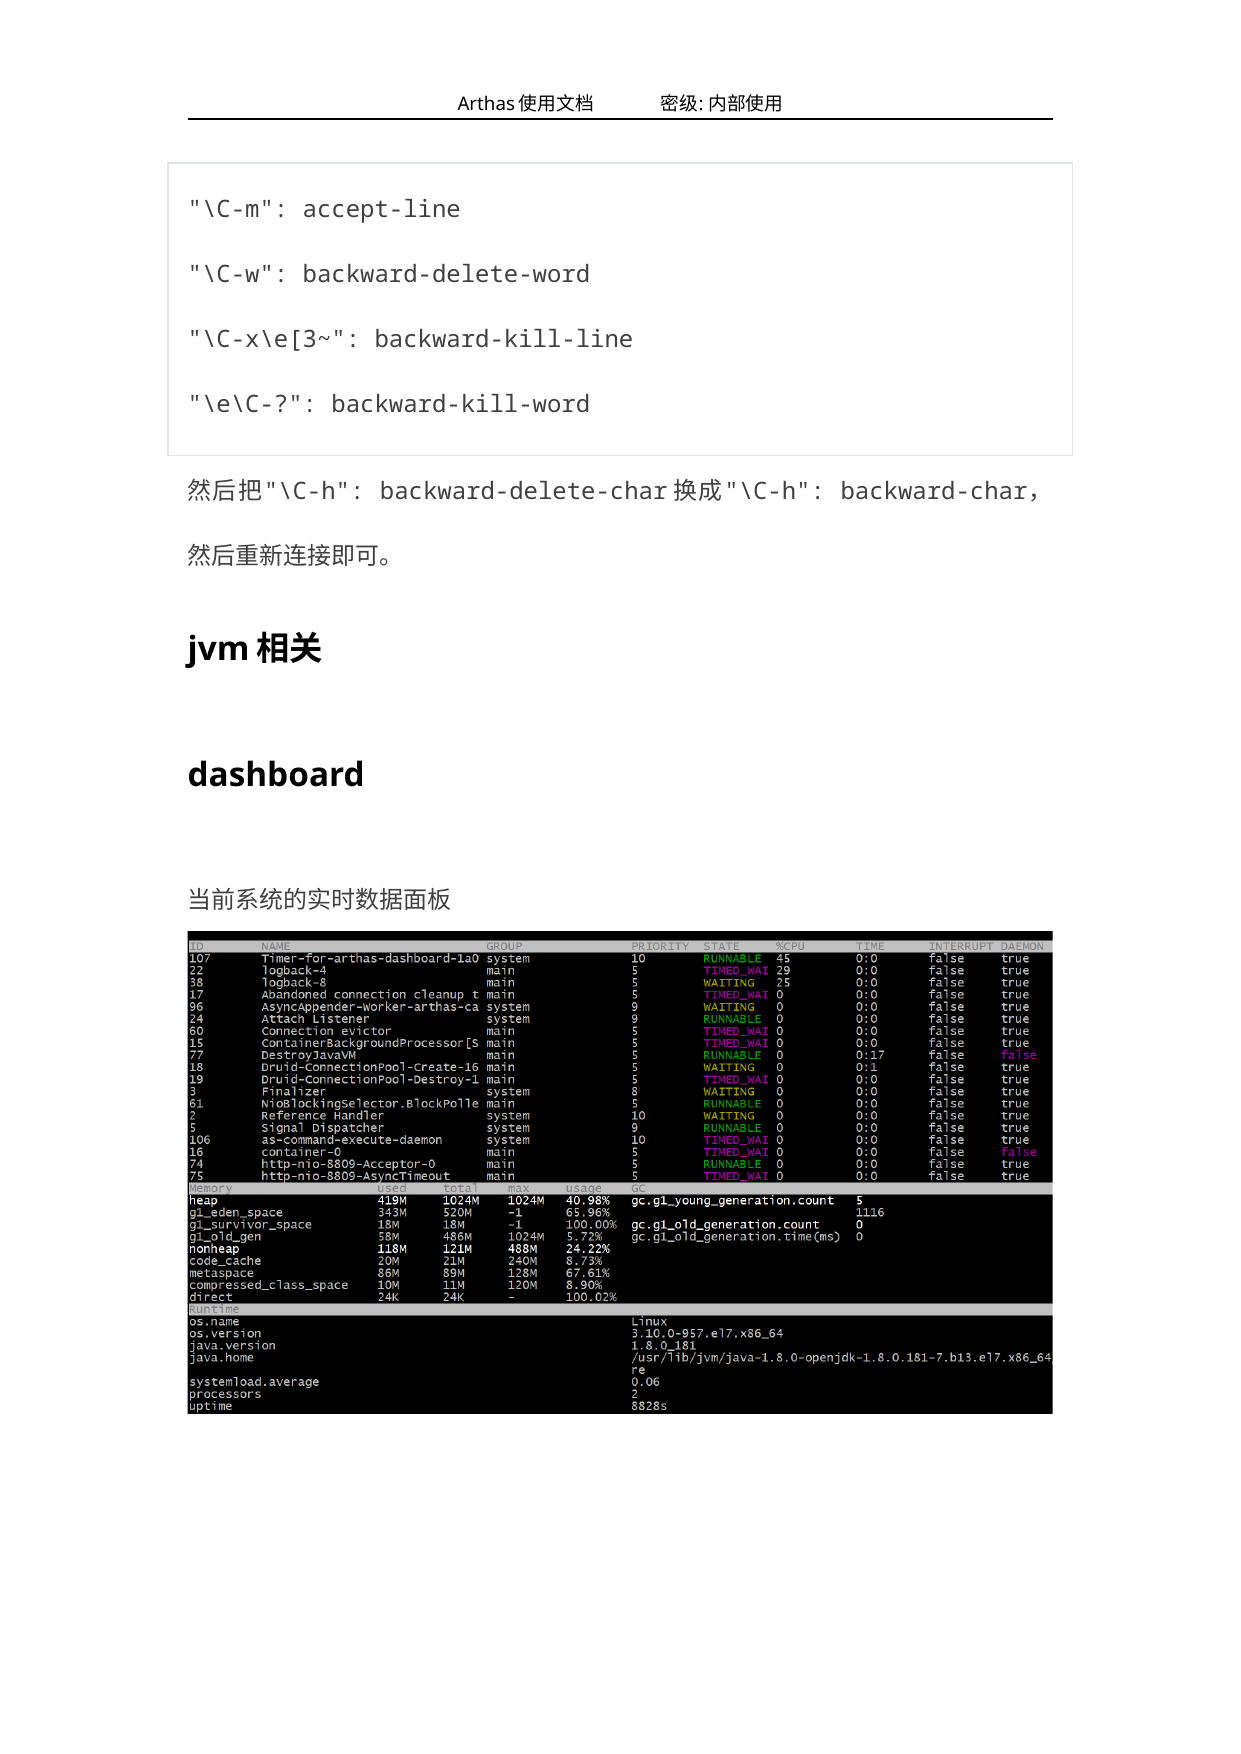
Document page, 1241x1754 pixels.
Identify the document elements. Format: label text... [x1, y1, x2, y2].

text 当前系统的实时数据面板 [187, 866, 1053, 931]
text "\C-w": backward-delete-word [187, 241, 1053, 306]
subtitle dashboard [187, 741, 1053, 806]
subtitle jvm相关 [187, 613, 1053, 678]
text "\C-x\e[3~": backward-kill-line [187, 306, 1053, 357]
text "\C-m": accept-line [169, 164, 1072, 241]
text 然后把"\C-h": backward-delete-char换成"\C-h": backward-char，然后重新连接即可。 [187, 456, 1053, 586]
picture [187, 931, 1053, 1414]
text "\e\C-?": backward-kill-word [169, 357, 1072, 455]
